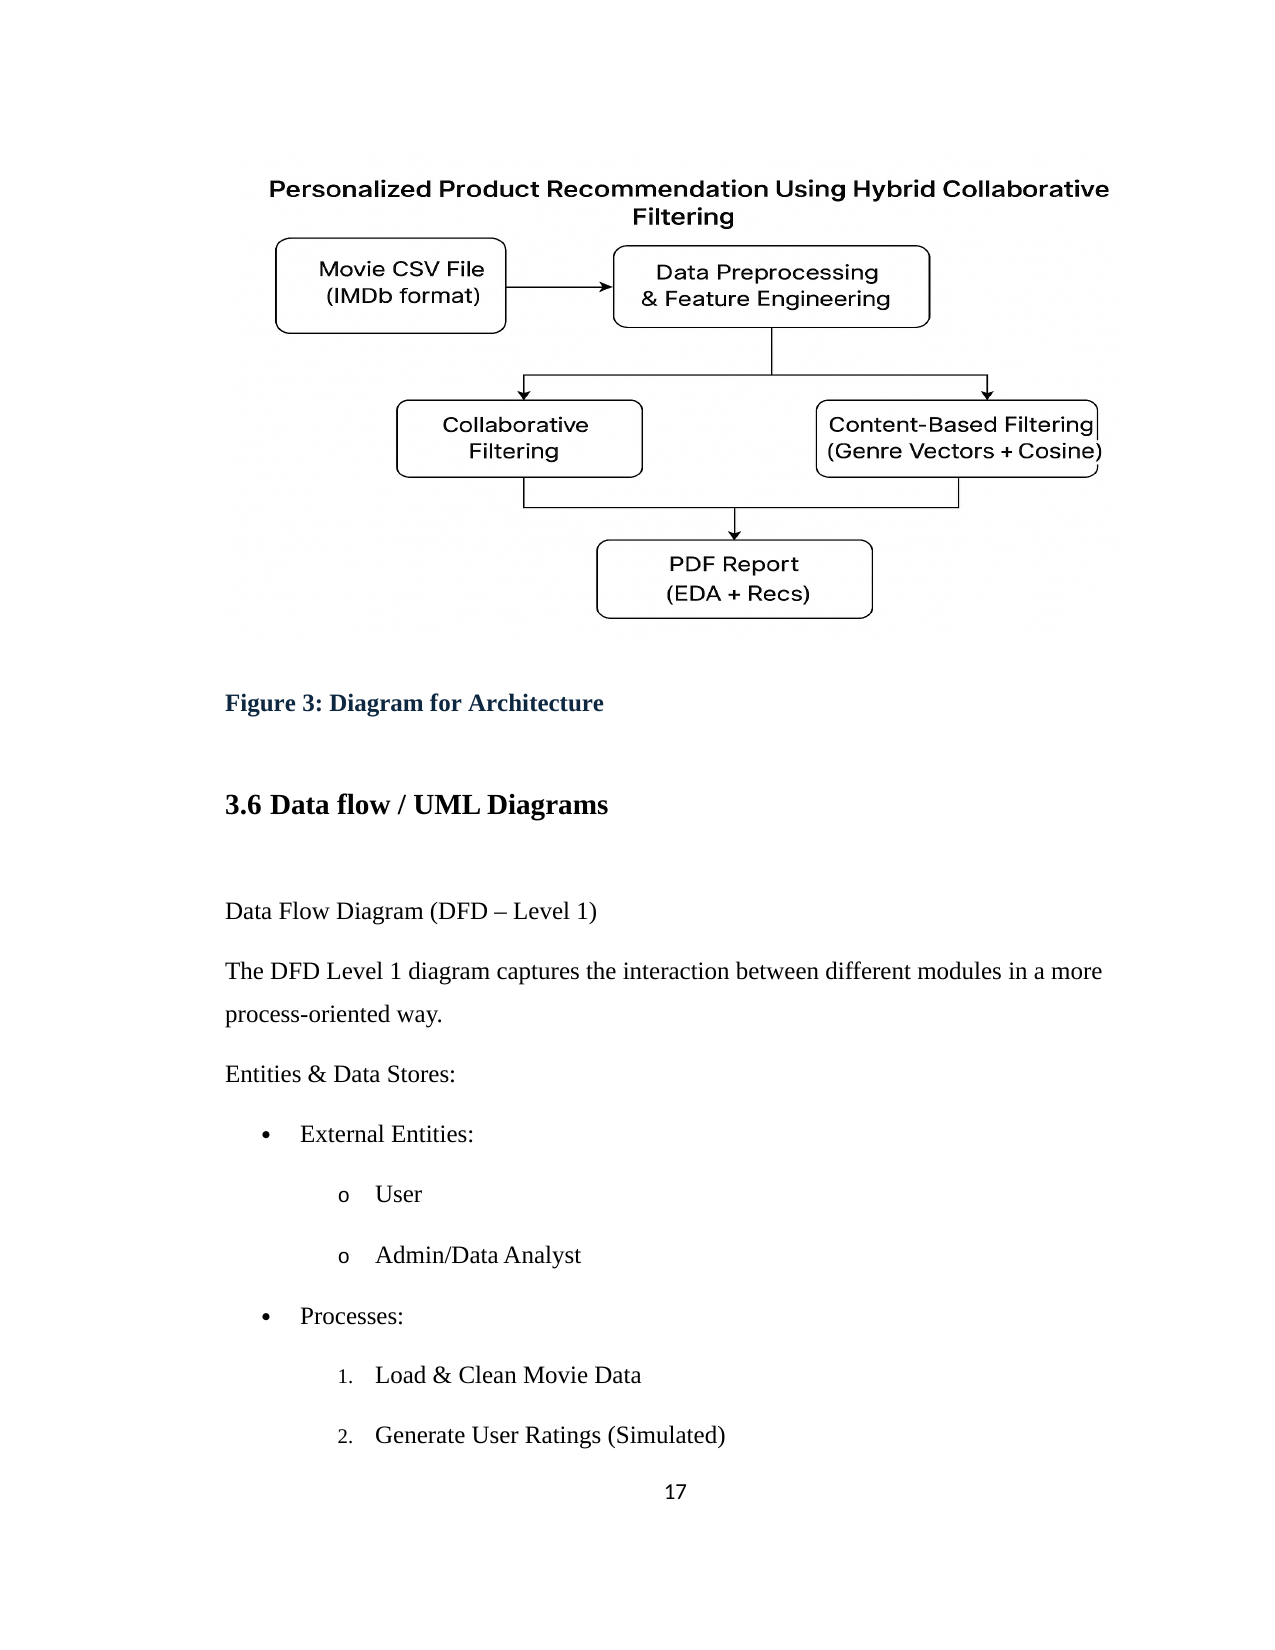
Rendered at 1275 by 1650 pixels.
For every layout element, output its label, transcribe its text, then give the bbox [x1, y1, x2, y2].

text Data Flow Diagram (DFD – Level 1) [225, 896, 1125, 925]
list Admin/Data Analyst [337, 1240, 1125, 1269]
picture [225, 150, 1125, 645]
list Load & Clean Movie Data [337, 1361, 1125, 1389]
list External Entities: [262, 1119, 1125, 1148]
list Processes: [262, 1301, 1125, 1329]
list Data flow / UML Diagrams [225, 787, 1125, 821]
list Generate User Ratings (Simulated) [337, 1420, 1125, 1449]
text Figure 3: Diagram for Architecture [225, 688, 1125, 717]
text The DFD Level 1 diagram captures the interaction between different modules in a more process-oriented way. [225, 956, 1125, 1028]
text Entities & Data Stores: [225, 1059, 1125, 1088]
list User [337, 1179, 1125, 1208]
